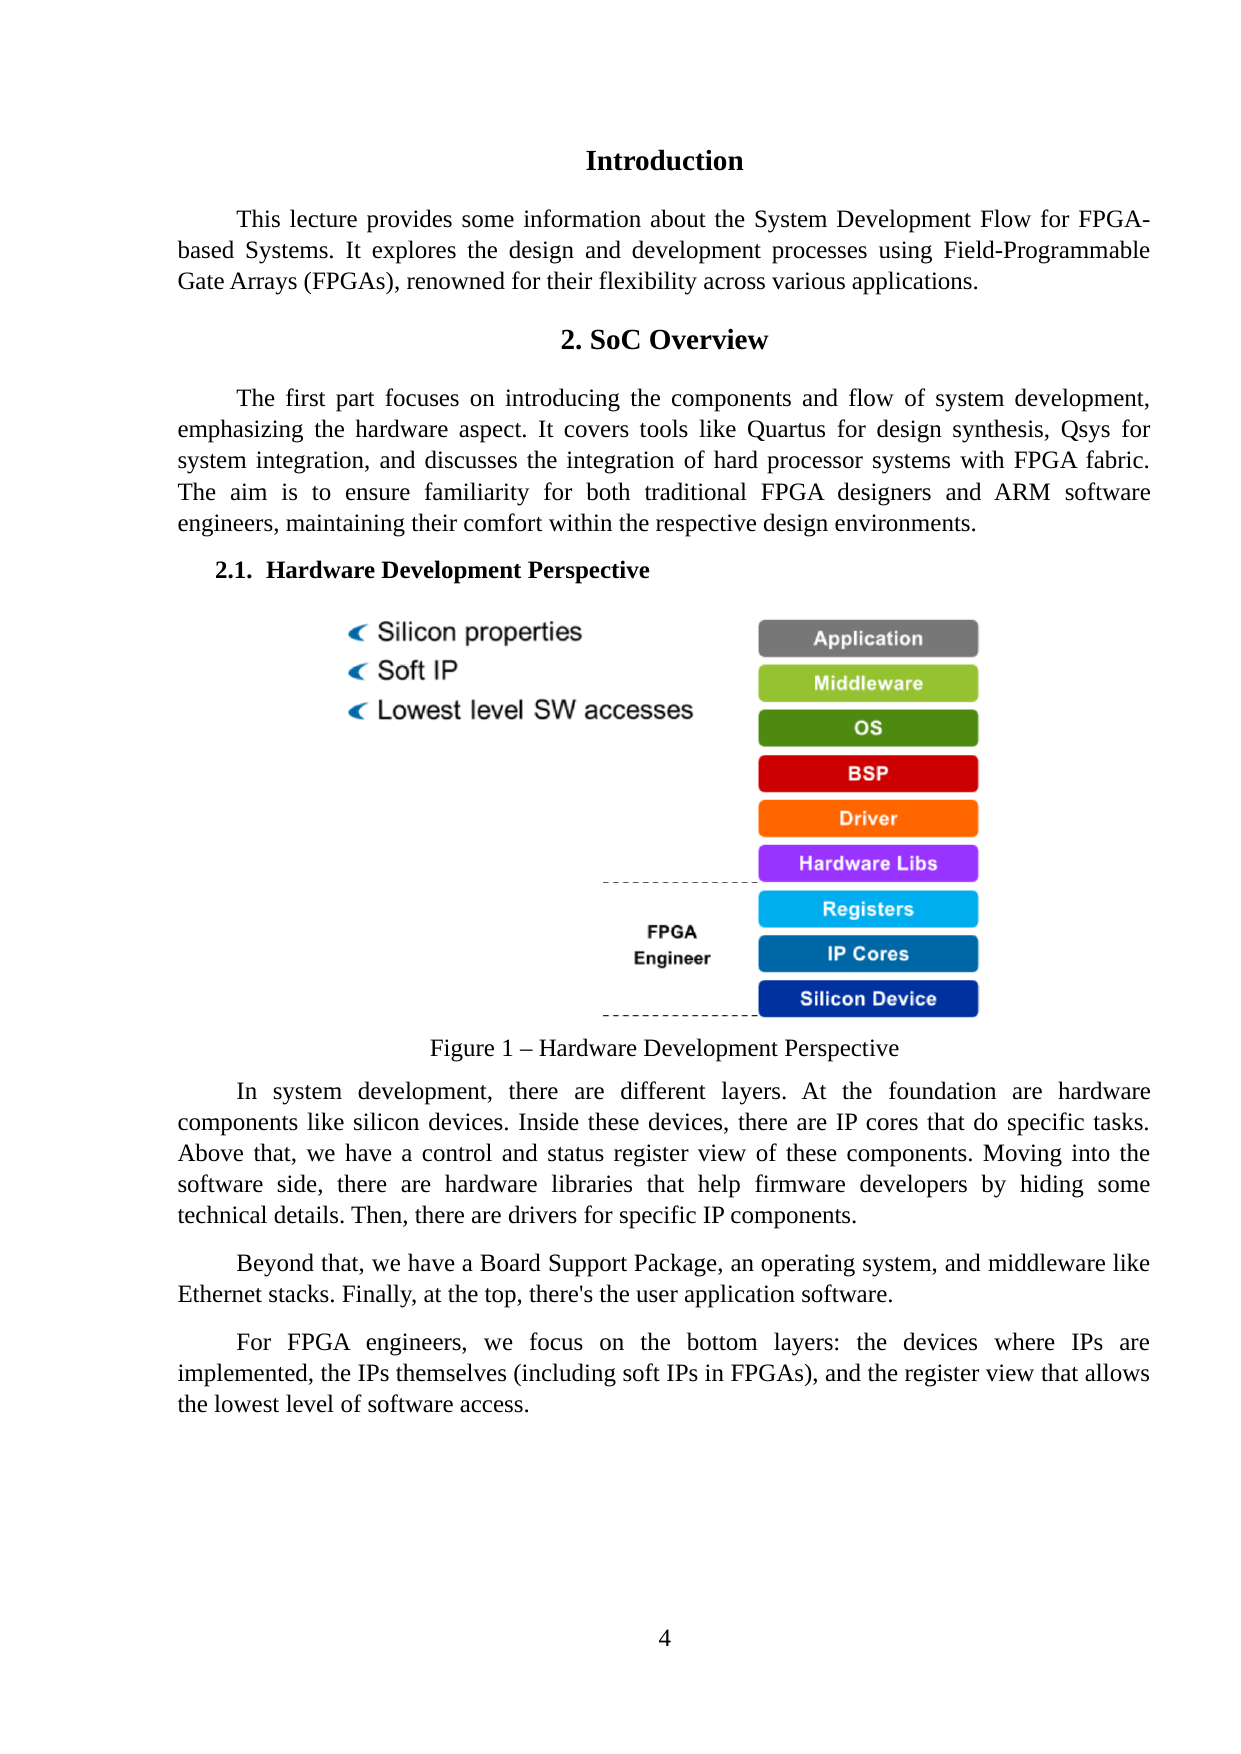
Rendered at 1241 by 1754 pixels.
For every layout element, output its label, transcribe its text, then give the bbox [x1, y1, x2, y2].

text The first part focuses on introducing the components and flow of system development, emphasizing the hardware aspect. It covers tools like Quartus for design synthesis, Qsys for system integration, and discusses the integration of hard processor systems with FPGA fabric. The aim is to ensure familiarity for both traditional FPGA designers and ARM software engineers, maintaining their comfort within the respective design environments. [177, 383, 1152, 536]
text For FPGA engineers, we focus on the bottom layers: the devices where IPs are implemented, the IPs themselves (including soft IPs in FPGAs), and the register view that allows the lowest level of software access. [177, 1327, 1152, 1417]
text Figure 1 – Hardware Development Perspective [177, 1033, 1152, 1062]
subtitle Hardware Development Perspective [215, 555, 1152, 584]
subtitle 2. SoC Overview [177, 322, 1152, 356]
subtitle Introduction [177, 143, 1152, 177]
picture [340, 611, 989, 1019]
text This lecture provides some information about the System Development Flow for FPGA-based Systems. It explores the design and development processes using Field-Programmable Gate Arrays (FPGAs), renowned for their flexibility across various applications. [177, 204, 1152, 295]
text Beyond that, we have a Board Support Package, an operating system, and middleware like Ethernet stacks. Finally, at the top, there's the user application software. [177, 1248, 1152, 1308]
text In system development, there are different layers. At the foundation are hardware components like silicon devices. Inside these devices, there are IP cores that do specific tasks. Above that, we have a control and status register view of these components. Moving into the software side, there are hardware libraries that help firmware developers by hiding some technical details. Then, there are drivers for specific IP components. [177, 1076, 1152, 1229]
